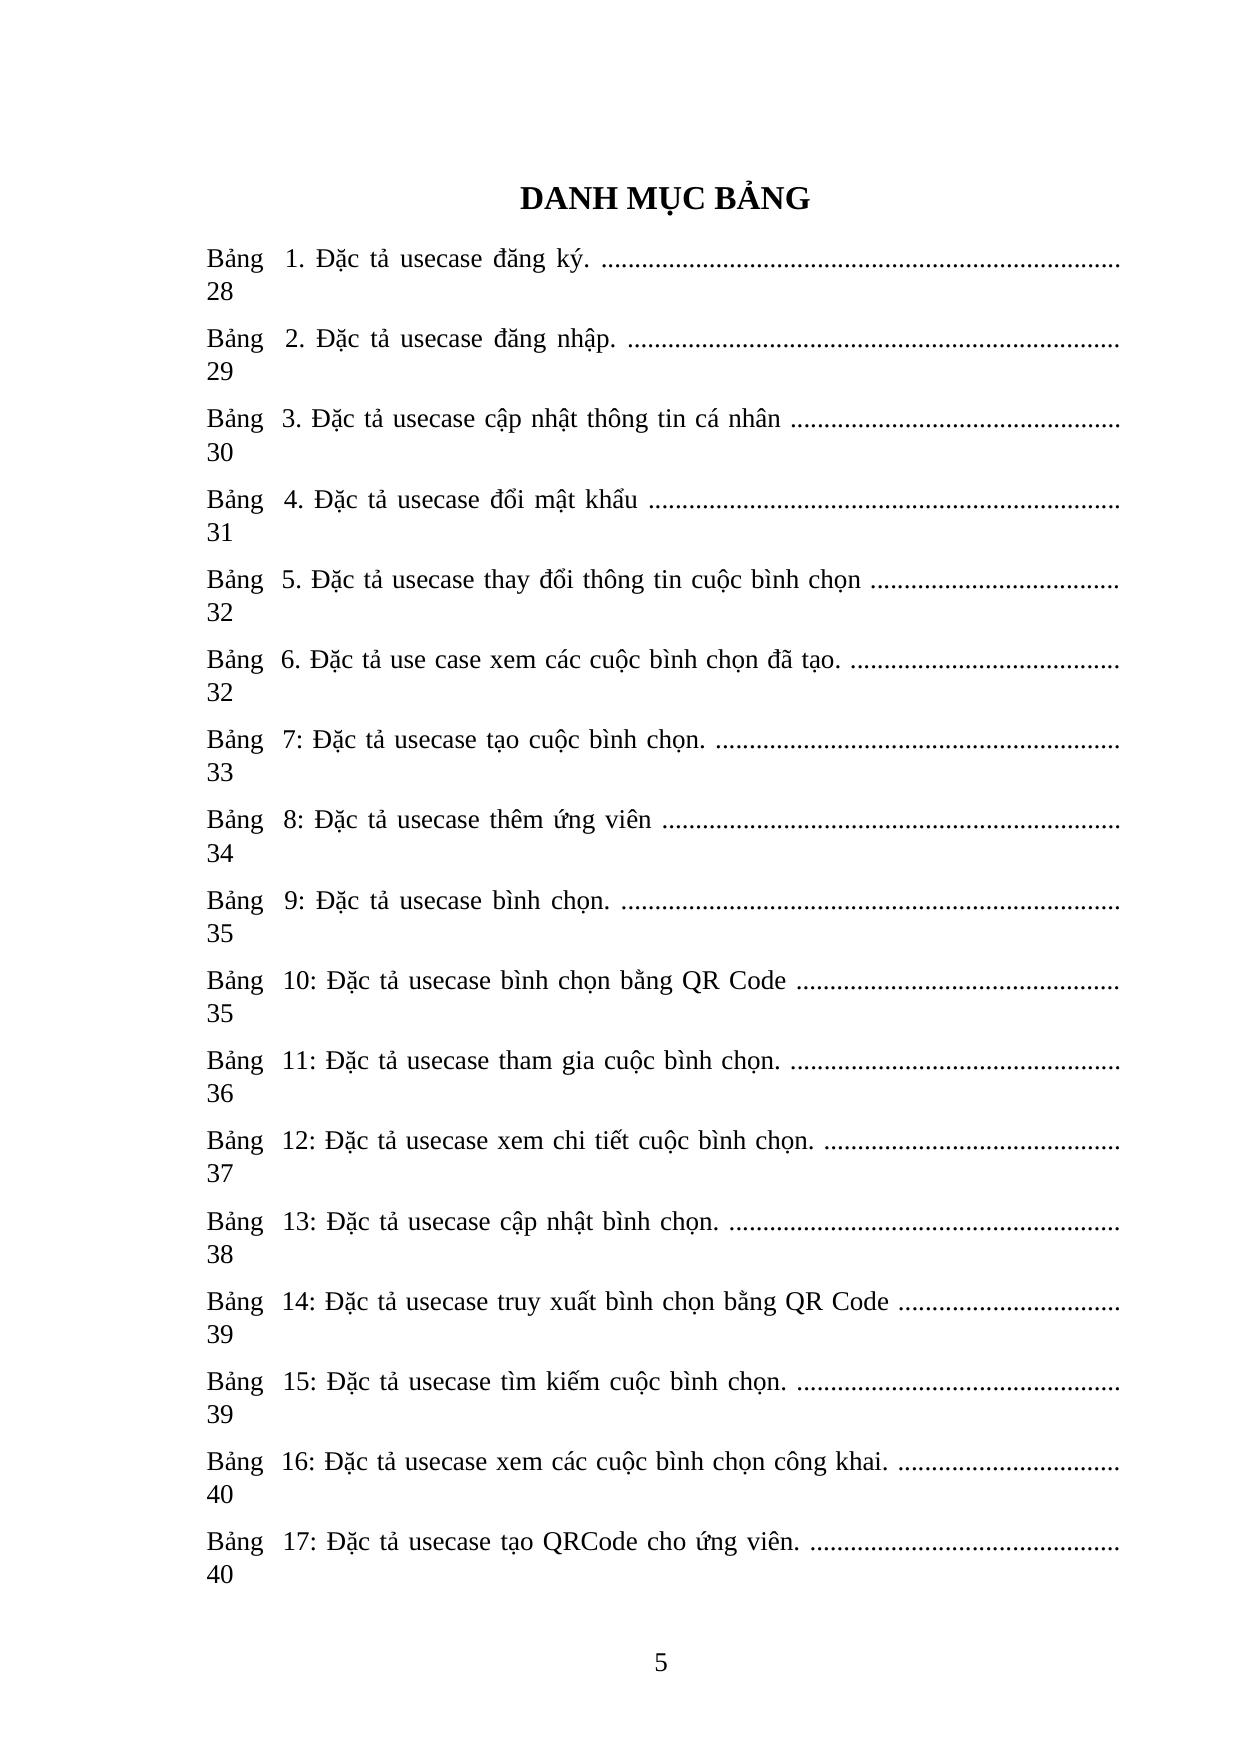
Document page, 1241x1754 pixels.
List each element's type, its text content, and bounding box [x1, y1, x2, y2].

text Bảng 12: Đặc tả usecase xem chi tiết cuộc bình chọn. ............................................ 37 [206, 1124, 1122, 1189]
text Bảng 1. Đặc tả usecase đăng ký. ............................................................................. 28 [206, 242, 1122, 307]
text Bảng 4. Đặc tả usecase đổi mật khẩu ...................................................................... 31 [206, 483, 1122, 547]
text Bảng 8: Đặc tả usecase thêm ứng viên .................................................................... 34 [206, 803, 1122, 868]
text Bảng 3. Đặc tả usecase cập nhật thông tin cá nhân ................................................. 30 [206, 402, 1122, 467]
text Bảng 14: Đặc tả usecase truy xuất bình chọn bằng QR Code ................................. 39 [206, 1285, 1122, 1349]
text Bảng 7: Đặc tả usecase tạo cuộc bình chọn. ............................................................ 33 [206, 723, 1122, 788]
text Bảng 16: Đặc tả usecase xem các cuộc bình chọn công khai. ................................. 40 [206, 1445, 1122, 1510]
text Bảng 9: Đặc tả usecase bình chọn. .......................................................................... 35 [206, 884, 1122, 948]
text Bảng 17: Đặc tả usecase tạo QRCode cho ứng viên. .............................................. 40 [206, 1525, 1122, 1590]
text Bảng 6. Đặc tả use case xem các cuộc bình chọn đã tạo. ........................................ 32 [206, 643, 1122, 708]
text Bảng 11: Đặc tả usecase tham gia cuộc bình chọn. ................................................. 36 [206, 1044, 1122, 1109]
subtitle DANH MỤC BẢNG [208, 178, 1122, 217]
text Bảng 2. Đặc tả usecase đăng nhập. ......................................................................... 29 [206, 322, 1122, 387]
text Bảng 13: Đặc tả usecase cập nhật bình chọn. .......................................................... 38 [206, 1204, 1122, 1269]
text Bảng 15: Đặc tả usecase tìm kiếm cuộc bình chọn. ................................................ 39 [206, 1365, 1122, 1430]
text Bảng 10: Đặc tả usecase bình chọn bằng QR Code ................................................ 35 [206, 964, 1122, 1029]
text Bảng 5. Đặc tả usecase thay đổi thông tin cuộc bình chọn ..................................... 32 [206, 563, 1122, 628]
